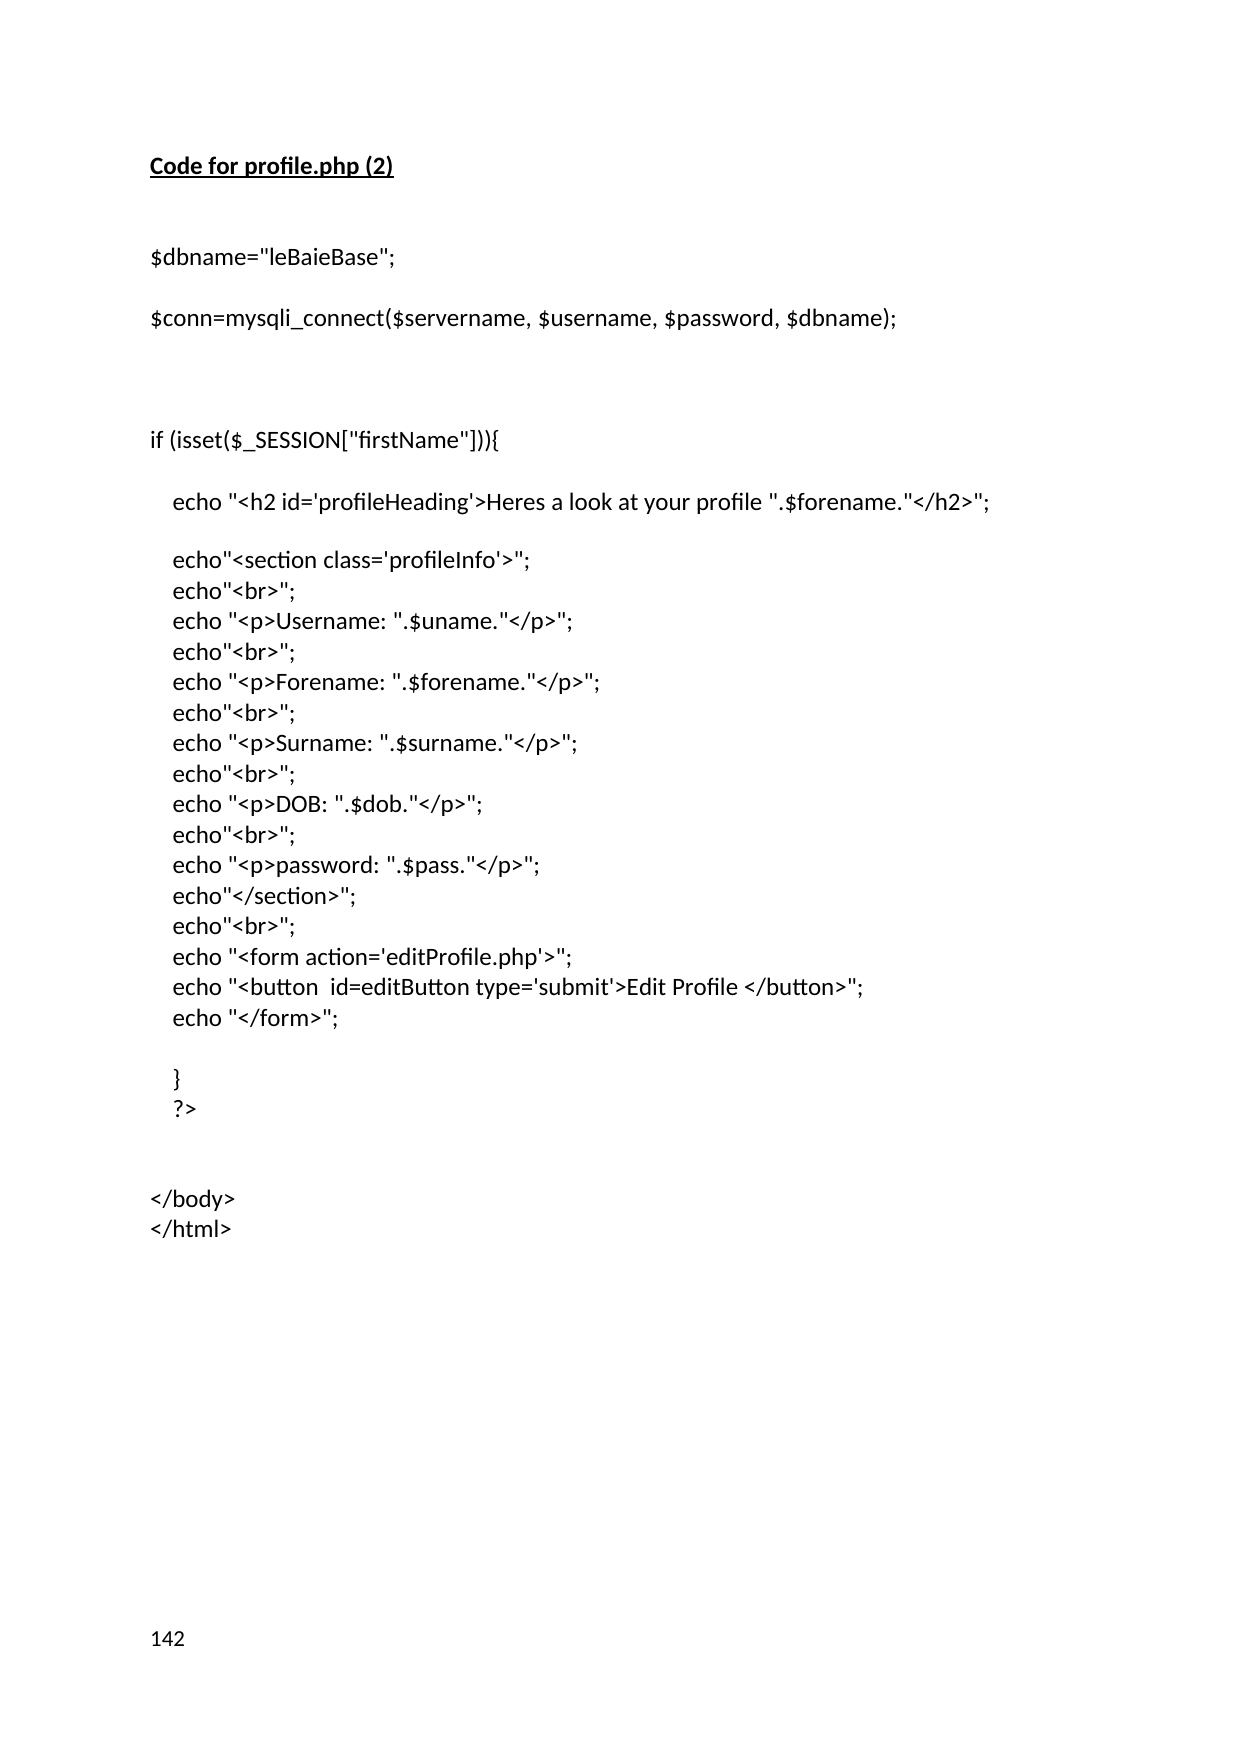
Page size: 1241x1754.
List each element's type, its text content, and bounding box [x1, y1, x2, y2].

text </html> [150, 1213, 1090, 1244]
text ?> [150, 1094, 1090, 1124]
text echo "<button id=editButton type='submit'>Edit Profile </button>"; [150, 972, 1090, 1002]
text echo"<br>"; [150, 636, 1090, 666]
text } [150, 1063, 1090, 1094]
text echo"<br>"; [150, 758, 1090, 788]
text echo "<p>DOB: ".$dob."</p>"; [150, 788, 1090, 819]
text echo"</section>"; [150, 880, 1090, 911]
text echo"<section class='profileInfo'>"; [150, 544, 1090, 575]
text echo "</form>"; [150, 1002, 1090, 1033]
text echo "<p>Surname: ".$surname."</p>"; [150, 727, 1090, 758]
text echo "<p>Username: ".$uname."</p>"; [150, 605, 1090, 636]
text echo "<h2 id='profileHeading'>Heres a look at your profile ".$forename."</h2>"; [150, 486, 1090, 516]
text echo "<p>Forename: ".$forename."</p>"; [150, 666, 1090, 697]
text $conn=mysqli_connect($servername, $username, $password, $dbname); [150, 303, 1090, 333]
text Code for profile.php (2) [150, 150, 1090, 181]
text echo"<br>"; [150, 911, 1090, 941]
text </body> [150, 1183, 1090, 1213]
text echo "<p>password: ".$pass."</p>"; [150, 849, 1090, 880]
text if (isset($_SESSION["firstName"])){ [150, 425, 1090, 455]
text echo "<form action='editProfile.php'>"; [150, 941, 1090, 972]
text echo"<br>"; [150, 575, 1090, 605]
text echo"<br>"; [150, 819, 1090, 849]
text $dbname="leBaieBase"; [150, 242, 1090, 272]
text echo"<br>"; [150, 697, 1090, 727]
